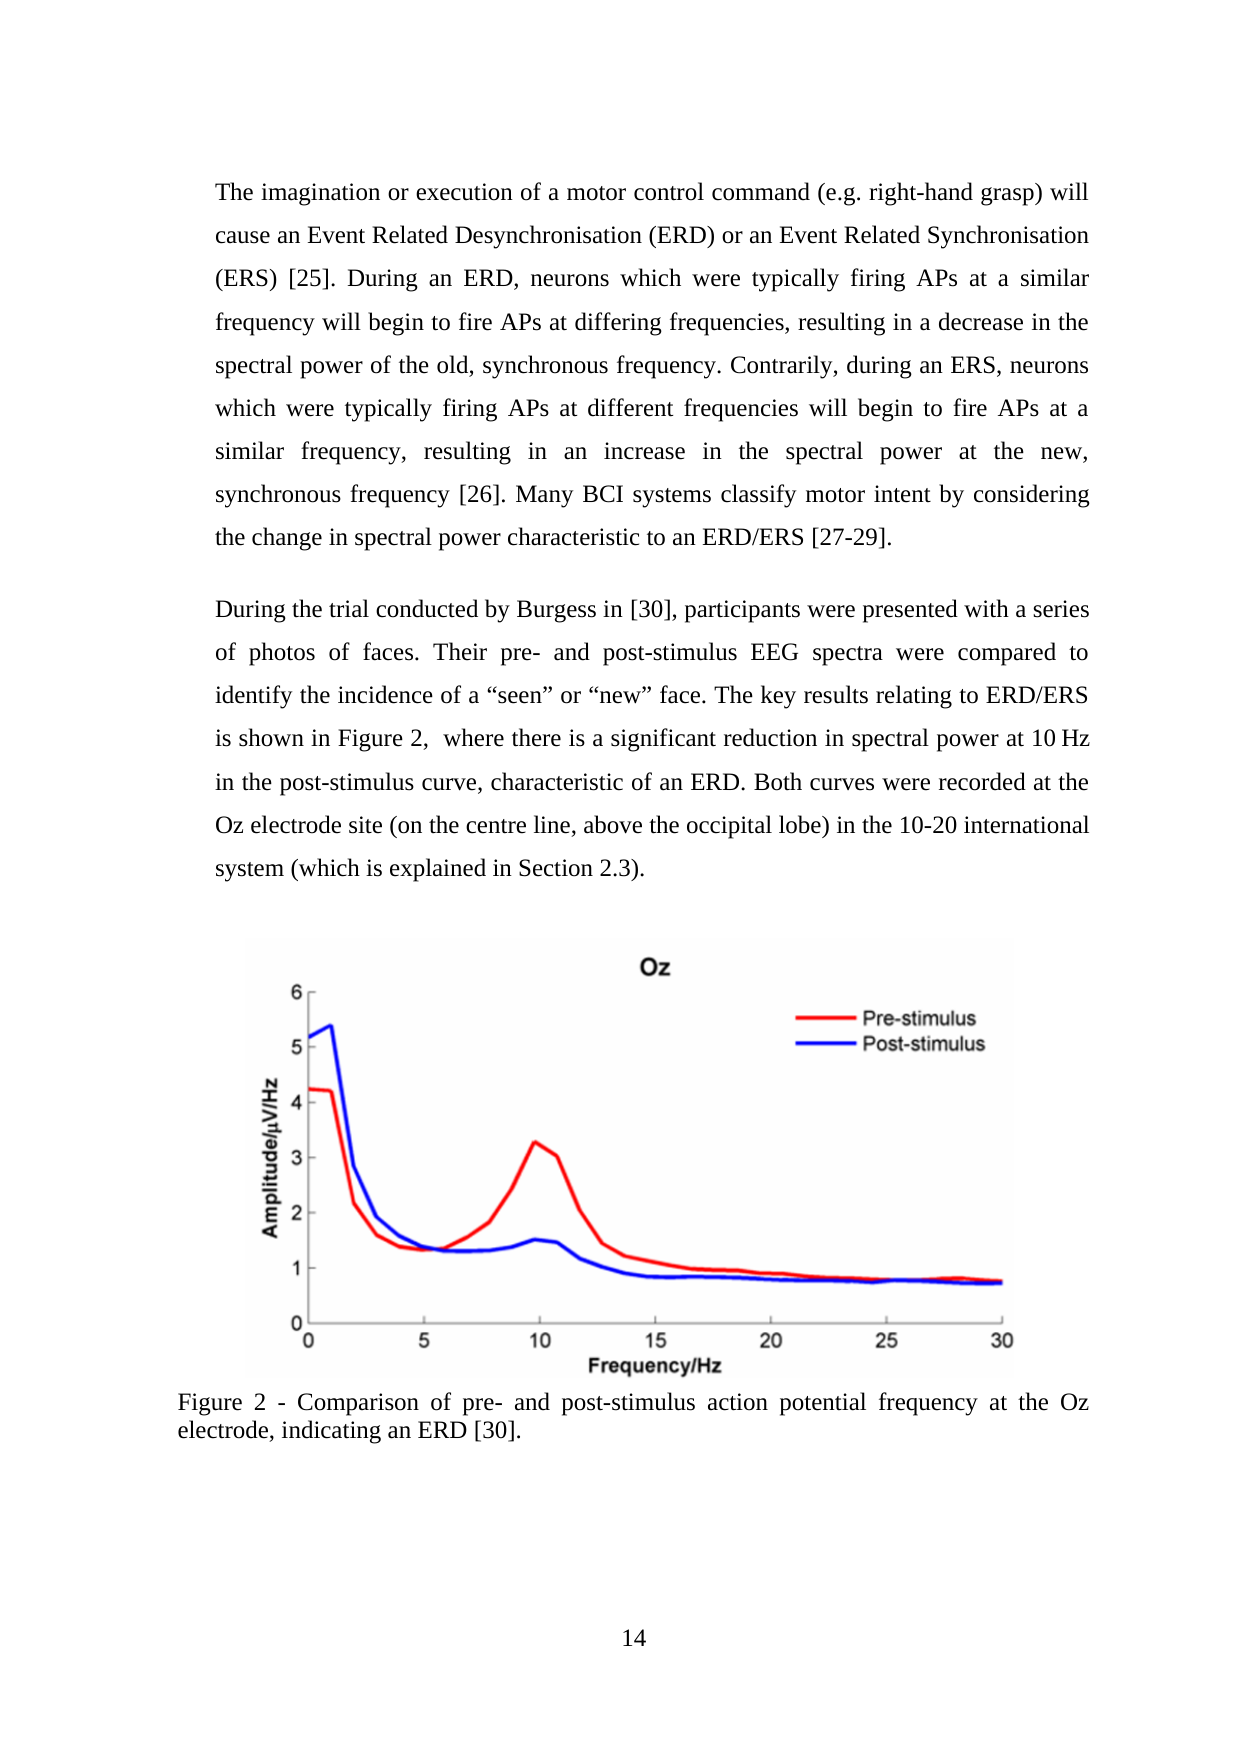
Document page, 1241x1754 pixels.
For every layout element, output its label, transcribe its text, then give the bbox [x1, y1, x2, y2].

text During the trial conducted by Burgess in [30], participants were presented with a series of photos of faces. Their pre- and post-stimulus EEG spectra were compared to identify the incidence of a “seen” or “new” face. The key results relating to ERD/ERS is shown in Figure 2, where there is a significant reduction in spectral power at 10 Hz in the post-stimulus curve, characteristic of an ERD. Both curves were recorded at the Oz electrode site (on the centre line, above the occipital lobe) in the 10-20 international system (which is explained in Section 2.3). [215, 594, 1090, 882]
picture [244, 938, 1023, 1387]
text The imagination or execution of a motor control command (e.g. right-hand grasp) will cause an Event Related Desynchronisation (ERD) or an Event Related Synchronisation (ERS) [25]. During an ERD, neurons which were typically firing APs at a similar frequency will begin to fire APs at differing frequencies, resulting in a decrease in the spectral power of the old, synchronous frequency. Contrarily, during an ERS, neurons which were typically firing APs at different frequencies will begin to fire APs at a similar frequency, resulting in an increase in the spectral power at the new, synchronous frequency [26]. Many BCI systems classify motor intent by considering the change in spectral power characteristic to an ERD/ERS [27-29]. [215, 177, 1090, 551]
